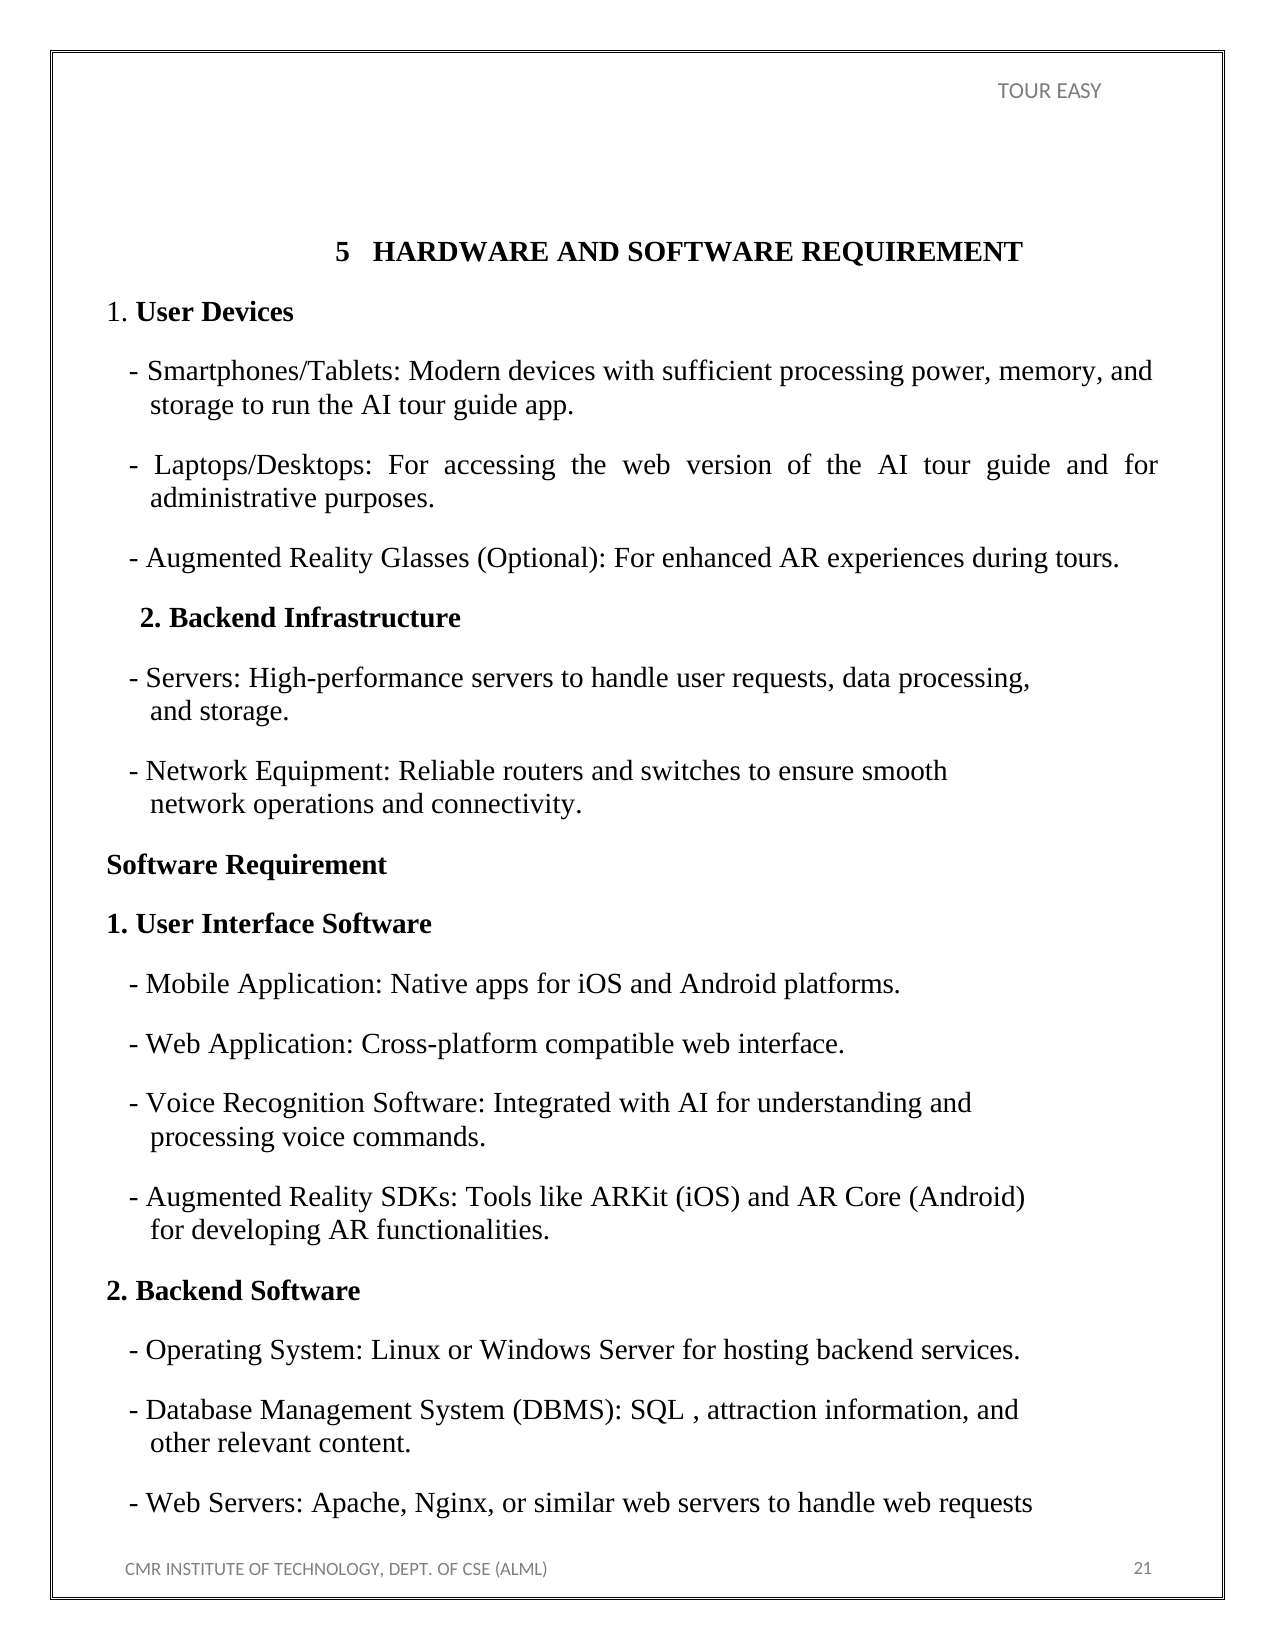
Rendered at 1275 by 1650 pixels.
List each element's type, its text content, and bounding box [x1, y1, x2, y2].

subtitle Backend Software [106, 1273, 1181, 1307]
list Augmented Reality Glasses (Optional): For enhanced AR experiences during tours. [128, 540, 1181, 573]
list Voice Recognition Software: Integrated with AI for understanding and processing voice commands. [128, 1085, 1102, 1152]
list Web Servers: Apache, Nginx, or similar web servers to handle web requests [128, 1485, 1181, 1519]
list Mobile Application: Native apps for iOS and Android platforms. [128, 966, 1181, 999]
subtitle 5 HARDWARE AND SOFTWARE REQUIREMENT [335, 234, 1181, 268]
list Servers: High-performance servers to handle user requests, data processing, and storage. [128, 660, 1077, 727]
subtitle User Devices [106, 294, 1181, 327]
list Network Equipment: Reliable routers and switches to ensure smooth network operations and connectivity. [128, 753, 1048, 820]
list Operating System: Linux or Windows Server for hosting backend services. [128, 1332, 1181, 1366]
list Augmented Reality SDKs: Tools like ARKit (iOS) and AR Core (Android) for developing AR functionalities. [128, 1179, 1058, 1246]
list Web Application: Cross-platform compatible web interface. [128, 1026, 1181, 1059]
list Smartphones/Tablets: Modern devices with sufficient processing power, memory, and storage to run the AI tour guide app. [128, 353, 1163, 420]
subtitle Software Requirement [106, 847, 1181, 880]
list Laptops/Desktops: For accessing the web version of the AI tour guide and for administrative purposes. [128, 447, 1163, 514]
list Database Management System (DBMS): SQL , attraction information, and other relevant content. [128, 1392, 1084, 1459]
list User Interface Software [106, 906, 1181, 940]
subtitle Backend Infrastructure [139, 600, 1181, 634]
